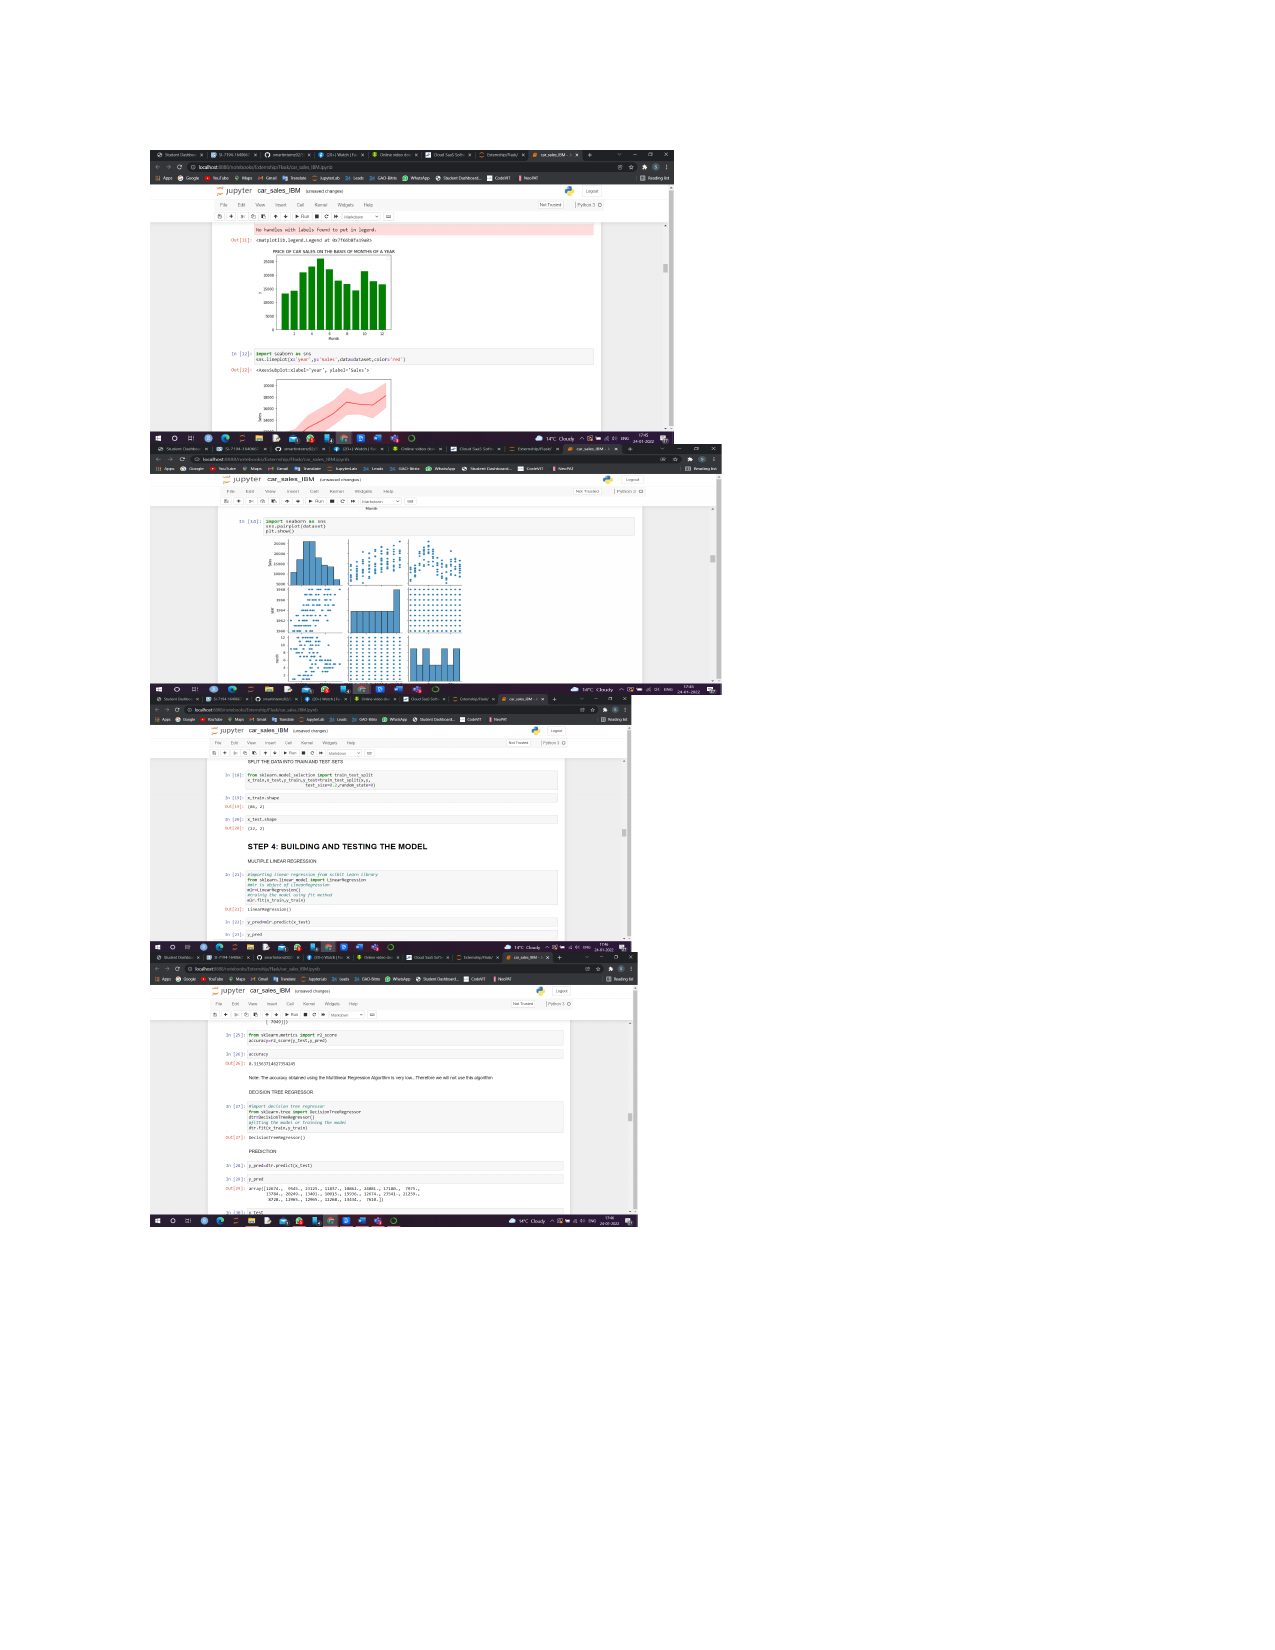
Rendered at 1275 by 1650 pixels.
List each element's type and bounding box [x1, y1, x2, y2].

picture [150, 150, 722, 1227]
